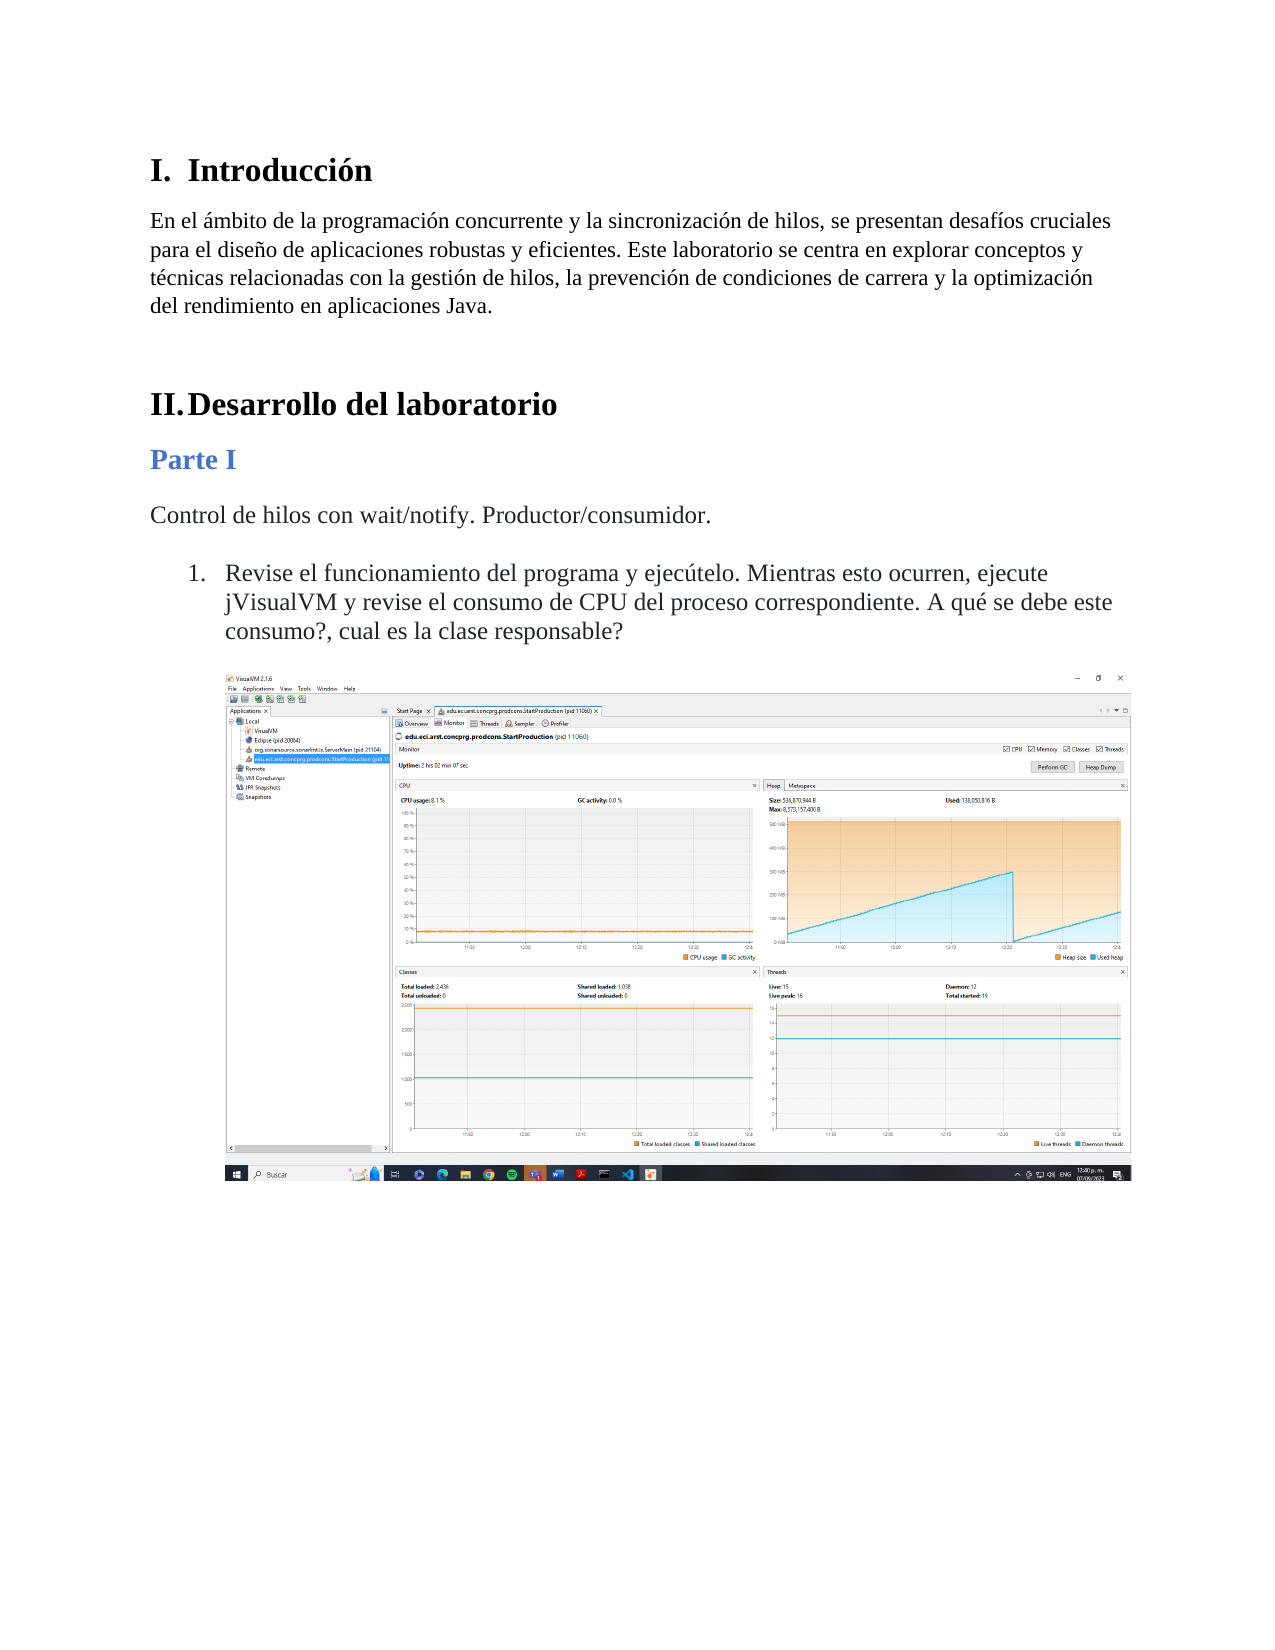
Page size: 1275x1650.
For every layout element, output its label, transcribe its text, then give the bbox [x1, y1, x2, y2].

list Revise el funcionamiento del programa y ejecútelo. Mientras esto ocurren, ejecute jVisualVM y revise el consumo de CPU del proceso correspondiente. A qué se debe este consumo?, cual es la clase responsable? [187, 558, 1125, 644]
text Control de hilos con wait/notify. Productor/consumidor. [150, 500, 1125, 529]
list Desarrollo del laboratorio [150, 384, 1125, 423]
list Introducción [150, 150, 1125, 188]
text En el ámbito de la programación concurrente y la sincronización de hilos, se presentan desafíos cruciales para el diseño de aplicaciones robustas y eficientes. Este laboratorio se centra en explorar conceptos y técnicas relacionadas con la gestión de hilos, la prevención de condiciones de carrera y la optimización del rendimiento en aplicaciones Java. [150, 207, 1125, 319]
text Parte I [150, 442, 1125, 475]
picture [225, 673, 1132, 1181]
